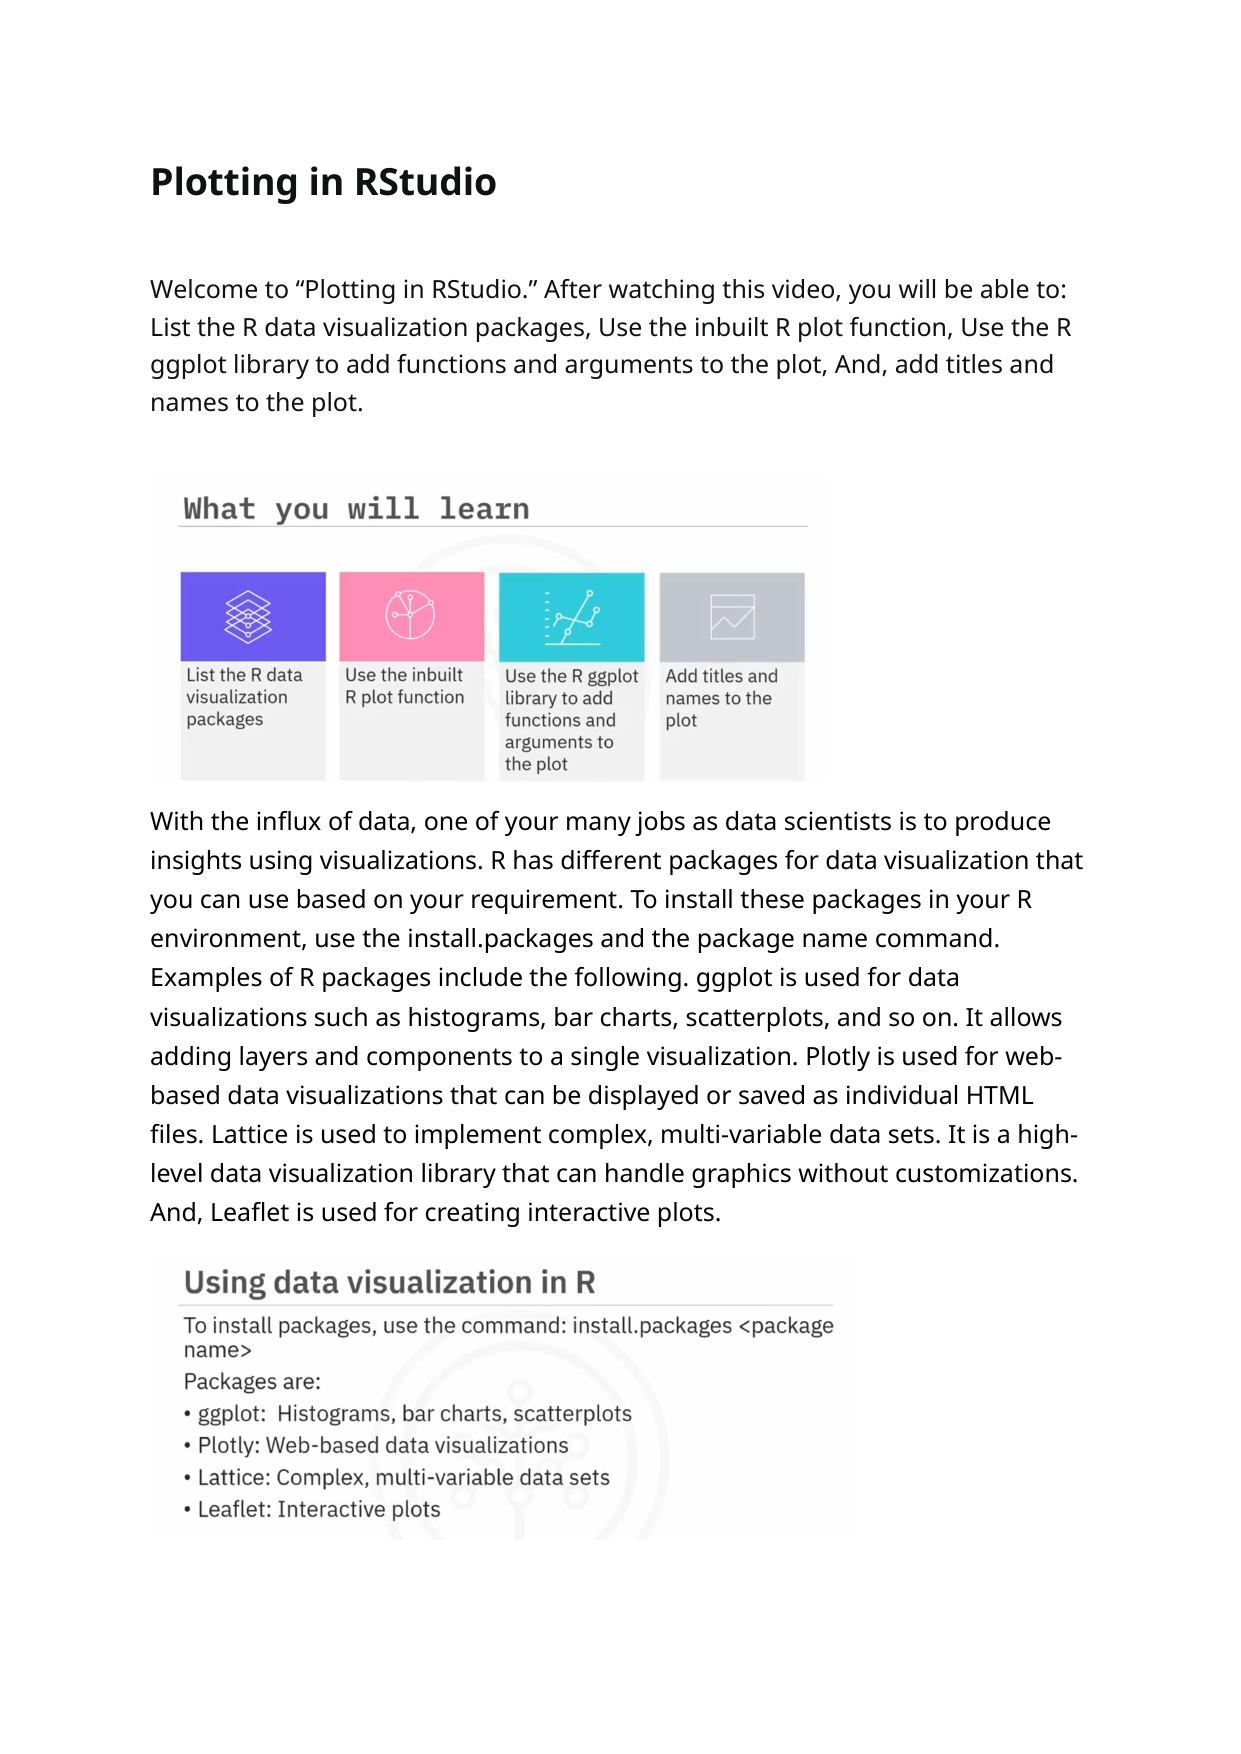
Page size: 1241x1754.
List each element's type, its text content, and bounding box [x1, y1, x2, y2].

text Welcome to “Plotting in RStudio.” After watching this video, you will be able to: List the R data visualization packages, Use the inbuilt R plot function, Use the R ggplot library to add functions and arguments to the plot, And, add titles and names to the plot. [150, 269, 1090, 419]
picture [150, 474, 831, 782]
text Plotting in RStudio [150, 150, 1090, 206]
picture [150, 1251, 862, 1540]
text With the influx of data, one of your many jobs as data scientists is to produce insights using visualizations. R has different packages for data visualization that you can use based on your requirement. To install these packages in your R environment, use the install.packages and the package name command. Examples of R packages include the following. ggplot is used for data visualizations such as histograms, bar charts, scatterplots, and so on. It allows adding layers and components to a single visualization. Plotly is used for web-based data visualizations that can be displayed or saved as individual HTML files. Lattice is used to implement complex, multi-variable data sets. It is a high-level data visualization library that can handle graphics without customizations. And, Leaflet is used for creating interactive plots. [150, 803, 1090, 1229]
